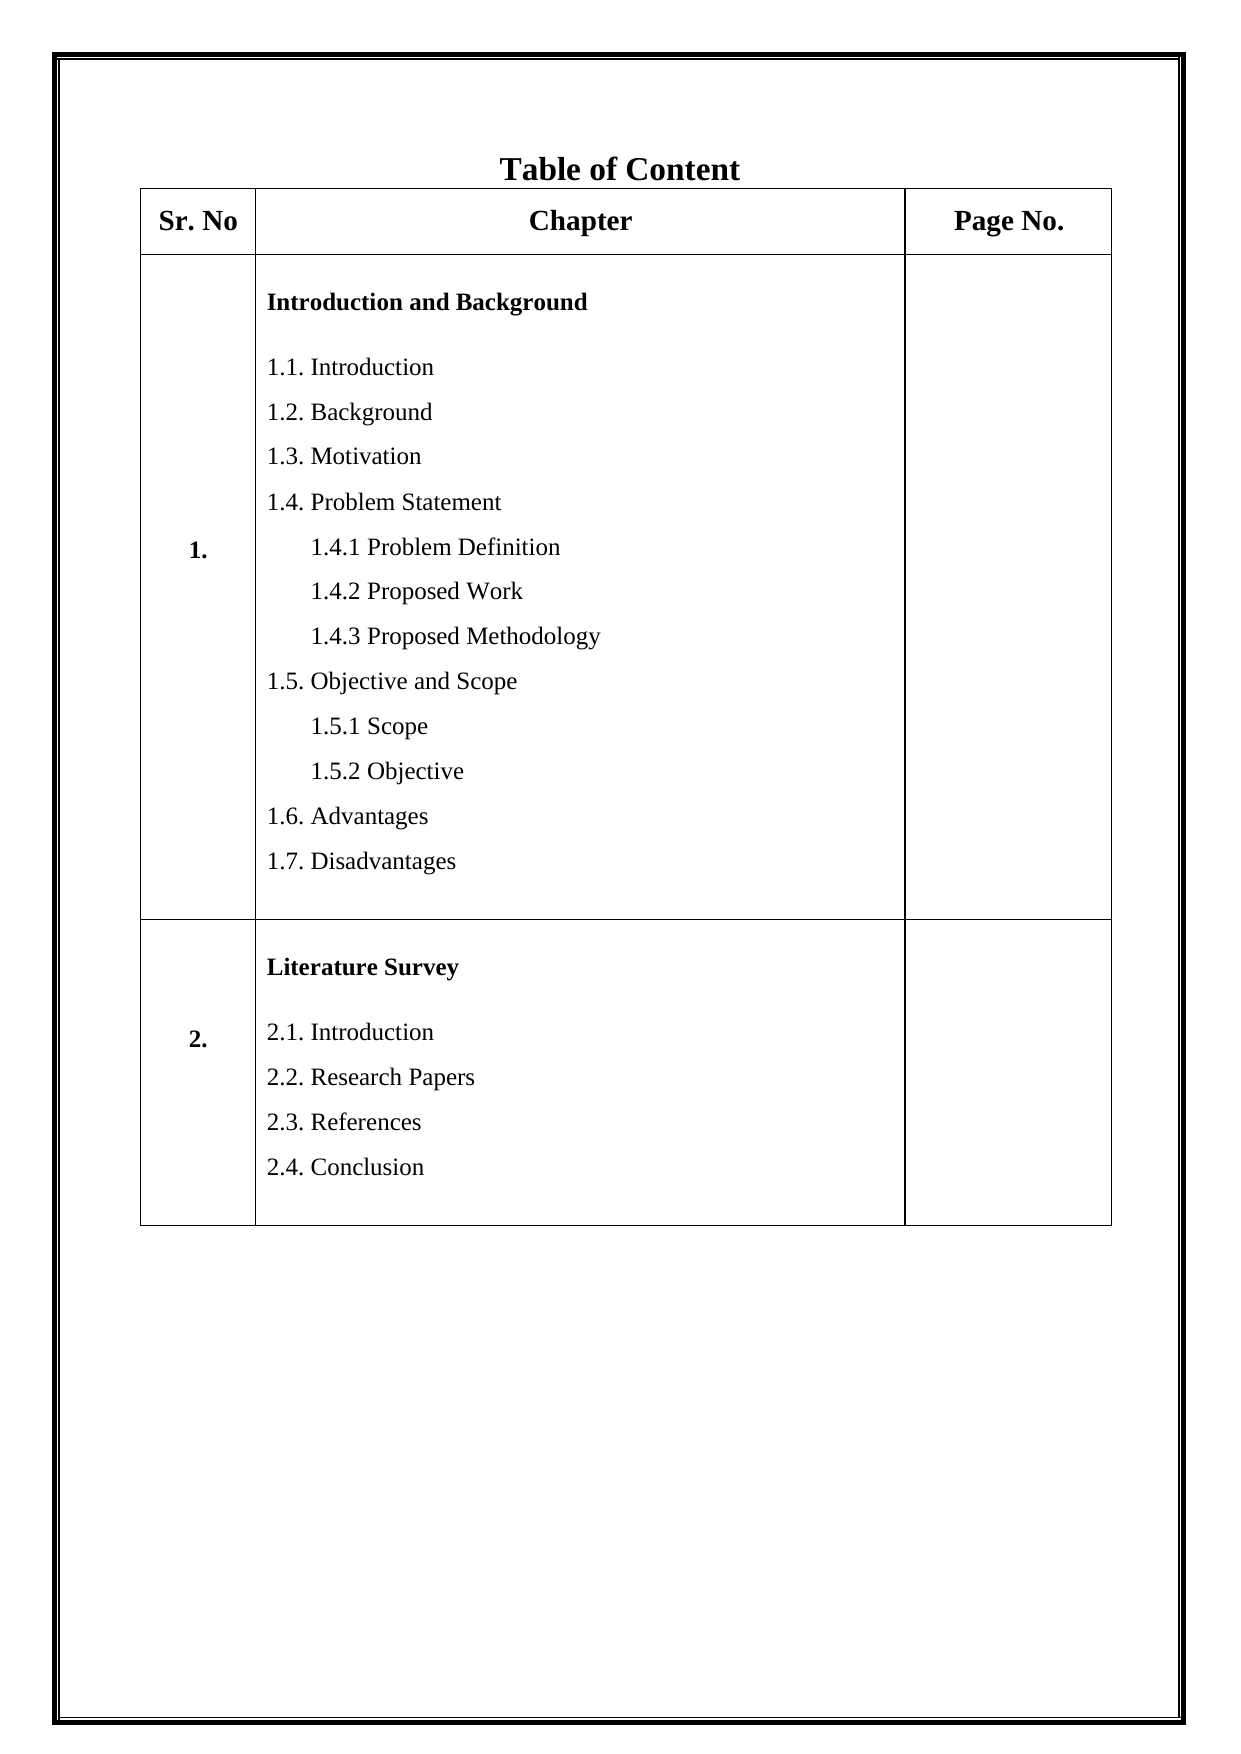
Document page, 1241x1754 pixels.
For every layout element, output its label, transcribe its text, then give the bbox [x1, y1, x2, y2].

table_header Chapter [256, 189, 904, 253]
title Table of Content [337, 149, 903, 188]
table_header Page No. [906, 189, 1111, 253]
table_cell [906, 255, 1111, 919]
table_header Sr. No [141, 189, 255, 253]
table_cell Introduction and Background Introduction Background Motivation Problem Statement Problem Definition Proposed Work Proposed Methodology Objective and Scope Scope Objective Advantages Disadvantages [256, 255, 904, 919]
table_cell 1. [141, 255, 255, 919]
table_cell 2. [141, 920, 255, 1225]
table_cell Literature Survey Introduction Research Papers References Conclusion [256, 920, 904, 1225]
table_cell [906, 920, 1111, 1225]
